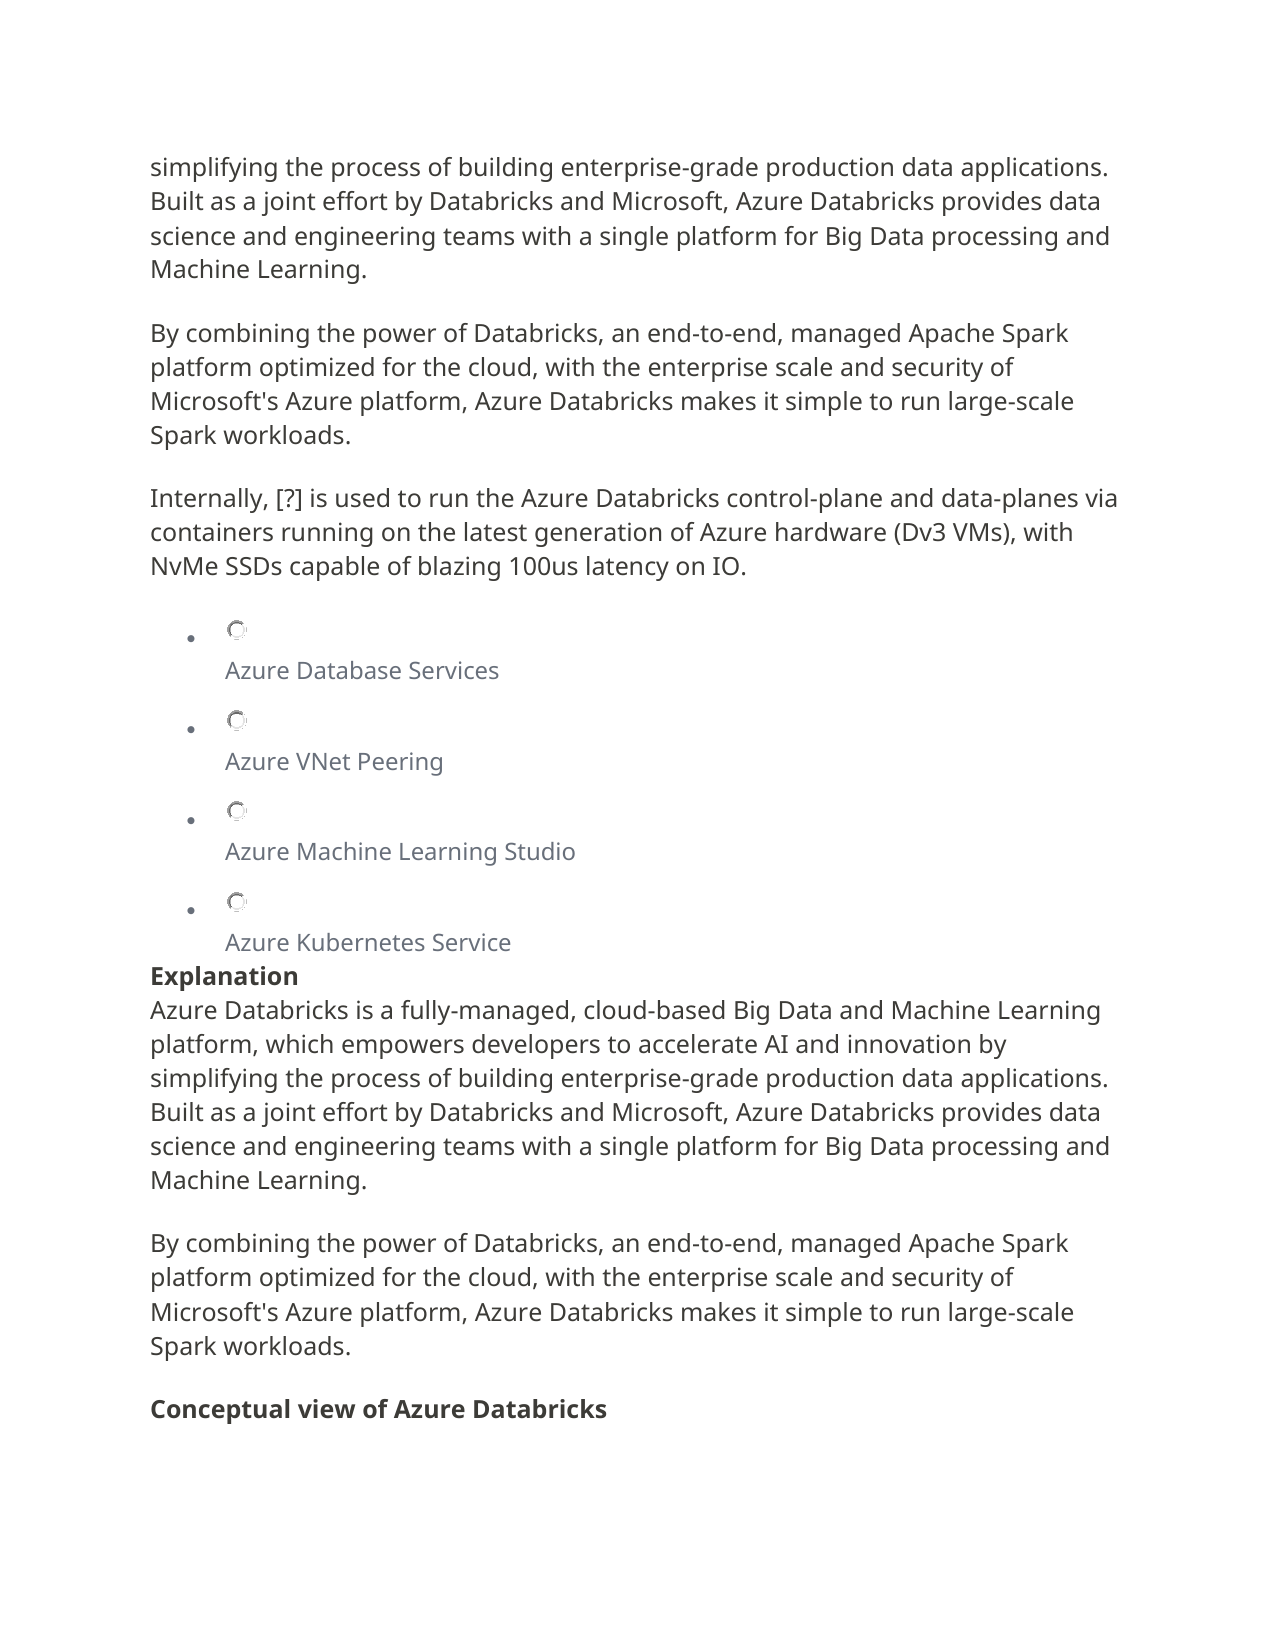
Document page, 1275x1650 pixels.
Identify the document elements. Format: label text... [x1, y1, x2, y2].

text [150, 150, 1125, 286]
text By combining the power of Databricks, an end-to-end, managed Apache Spark platform optimized for the cloud, with the enterprise scale and security of Microsoft's Azure platform, Azure Databricks makes it simple to run large-scale Spark workloads. [150, 1226, 1125, 1362]
text Azure VNet Peering [225, 744, 1125, 777]
text Explanation [150, 958, 1125, 992]
list ​ [187, 612, 1125, 654]
text Internally, [?] is used to run the Azure Databricks control-plane and data-planes via containers running on the latest generation of Azure hardware (Dv3 VMs), with NvMe SSDs capable of blazing 100us latency on IO. [150, 481, 1125, 583]
list ​ [187, 884, 1125, 926]
text Azure Machine Learning Studio [225, 835, 1125, 868]
text Azure Database Services [225, 654, 1125, 686]
list ​ [187, 703, 1125, 744]
list ​ [187, 794, 1125, 835]
text Conceptual view of Azure Databricks [150, 1391, 1125, 1426]
text By combining the power of Databricks, an end-to-end, managed Apache Spark platform optimized for the cloud, with the enterprise scale and security of Microsoft's Azure platform, Azure Databricks makes it simple to run large-scale Spark workloads. [150, 315, 1125, 452]
text Azure Kubernetes Service [225, 926, 1125, 958]
